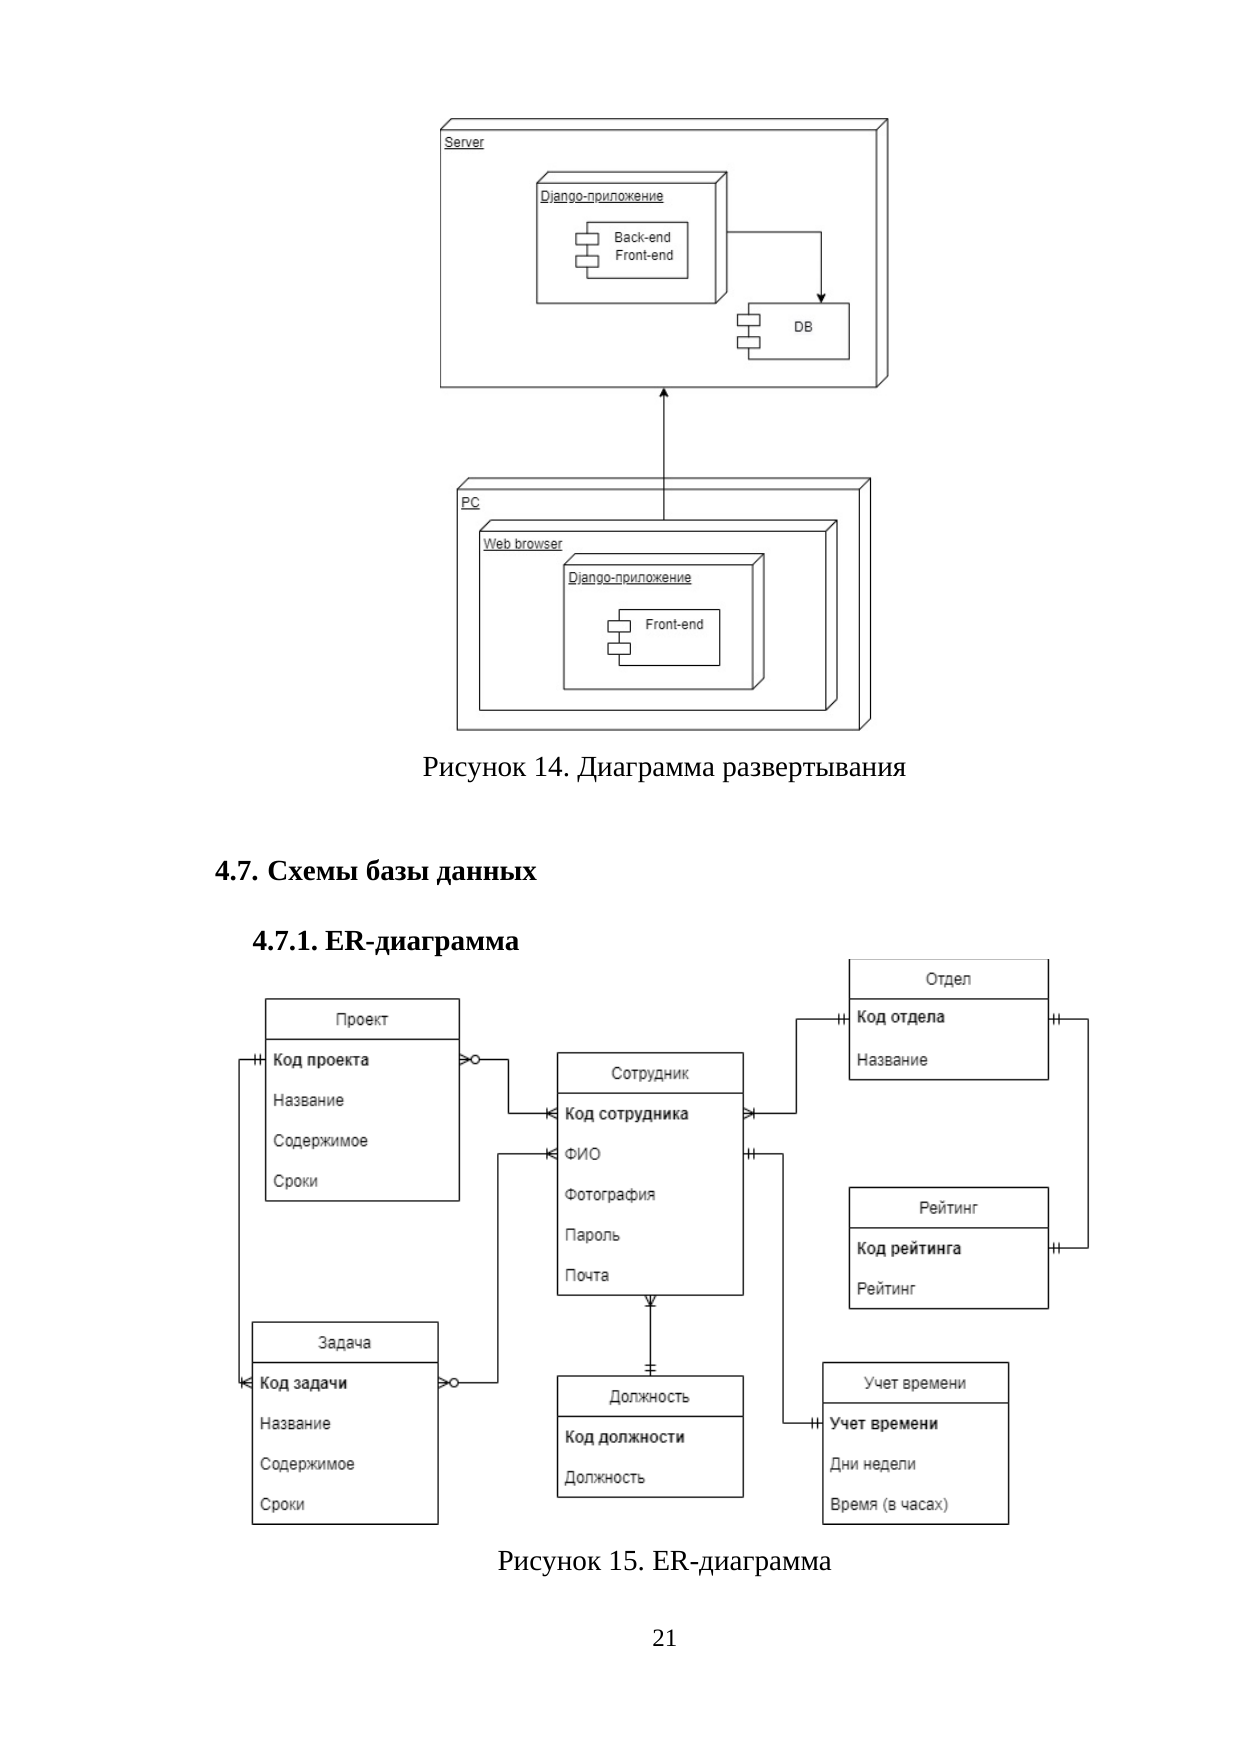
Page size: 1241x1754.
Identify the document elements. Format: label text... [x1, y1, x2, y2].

subtitle ER-диаграмма [252, 923, 1152, 957]
text Рисунок 14. Диаграмма развертывания [177, 749, 1152, 783]
subtitle Схемы базы данных [215, 853, 1152, 887]
text Рисунок 15. ER-диаграмма [177, 1543, 1152, 1577]
picture [228, 959, 1101, 1525]
picture [440, 118, 889, 731]
